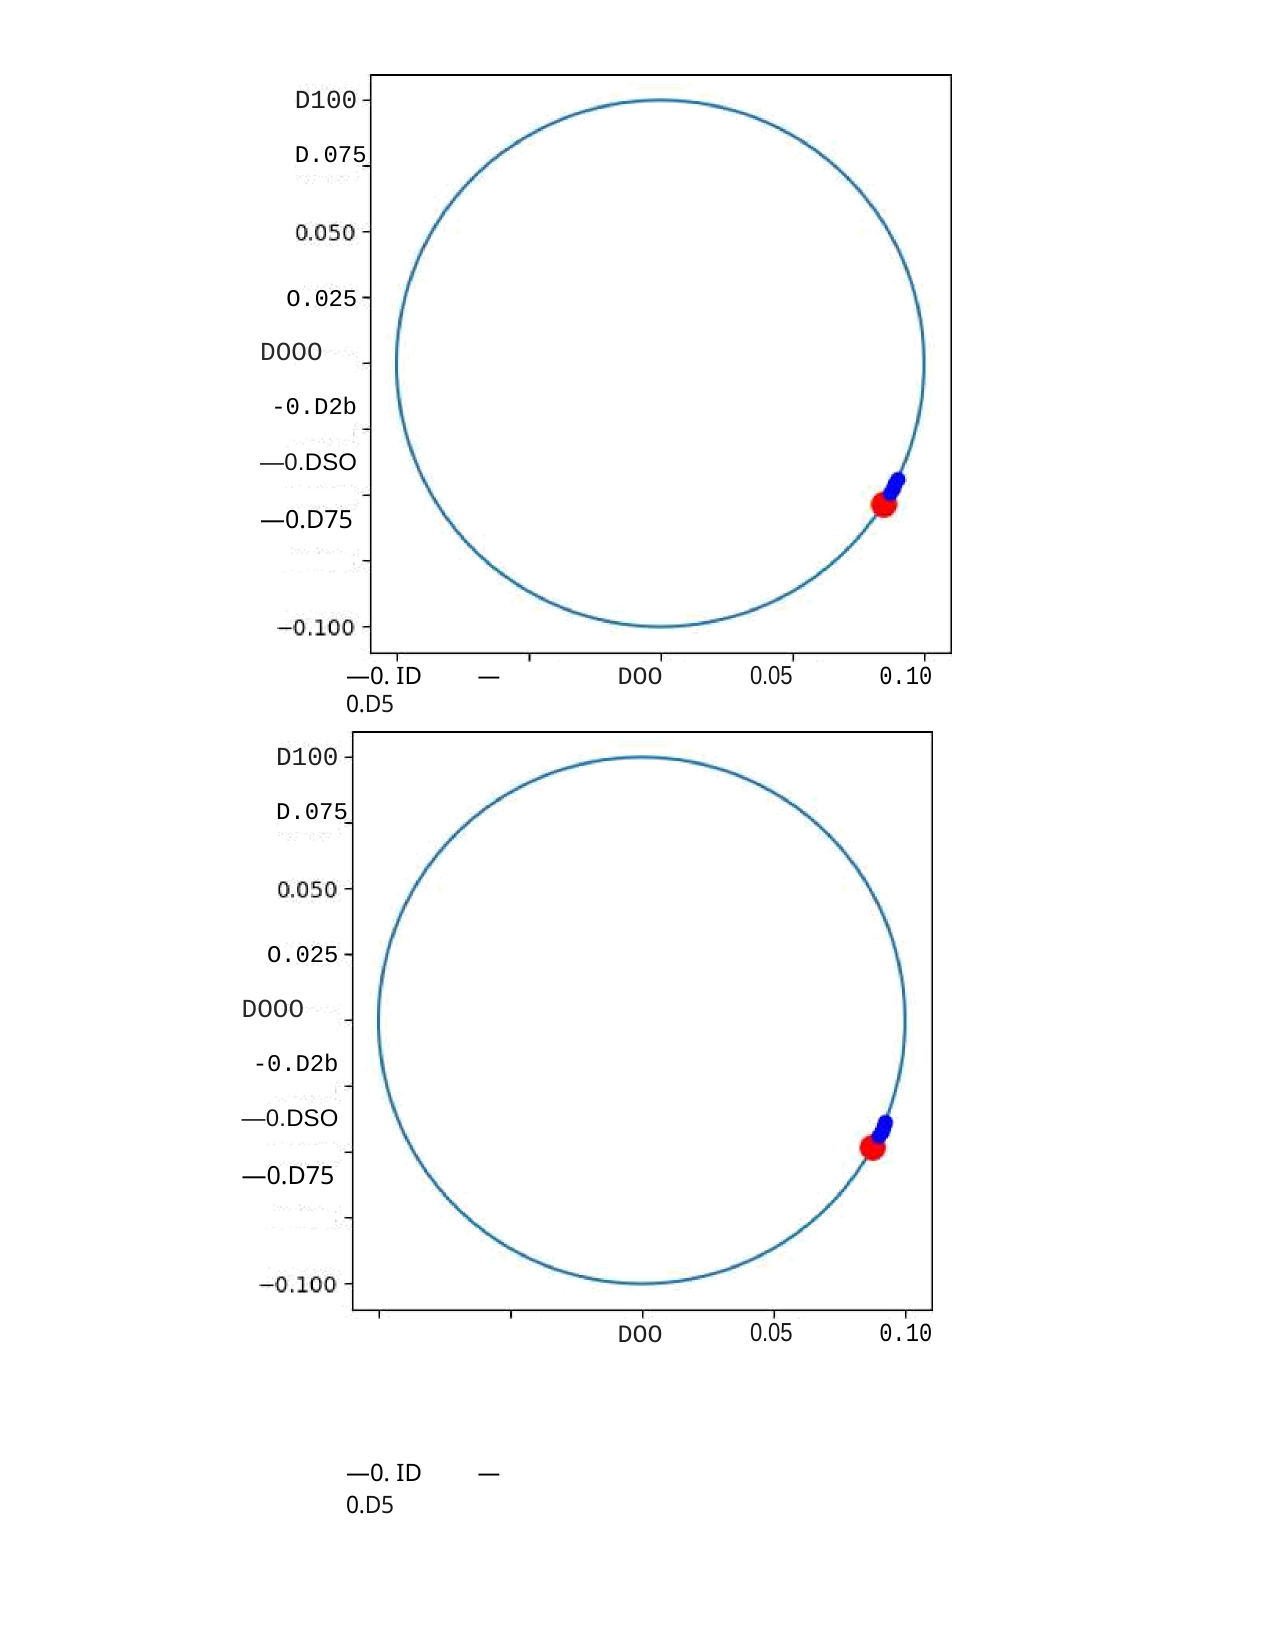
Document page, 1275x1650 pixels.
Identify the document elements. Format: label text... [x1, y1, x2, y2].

text 0.10 [879, 1319, 1206, 1349]
text DOO [617, 664, 663, 692]
picture [261, 1002, 269, 1015]
text 0.10 [879, 663, 1206, 692]
text 0.05 [750, 662, 795, 690]
text DOO [617, 1322, 663, 1350]
picture [277, 74, 952, 662]
text —0. ID —0.D5 [346, 662, 540, 718]
text —0. ID —0.D5 [346, 1455, 540, 1521]
picture [279, 345, 287, 358]
picture [259, 731, 933, 1319]
text 0.05 [750, 1317, 795, 1347]
